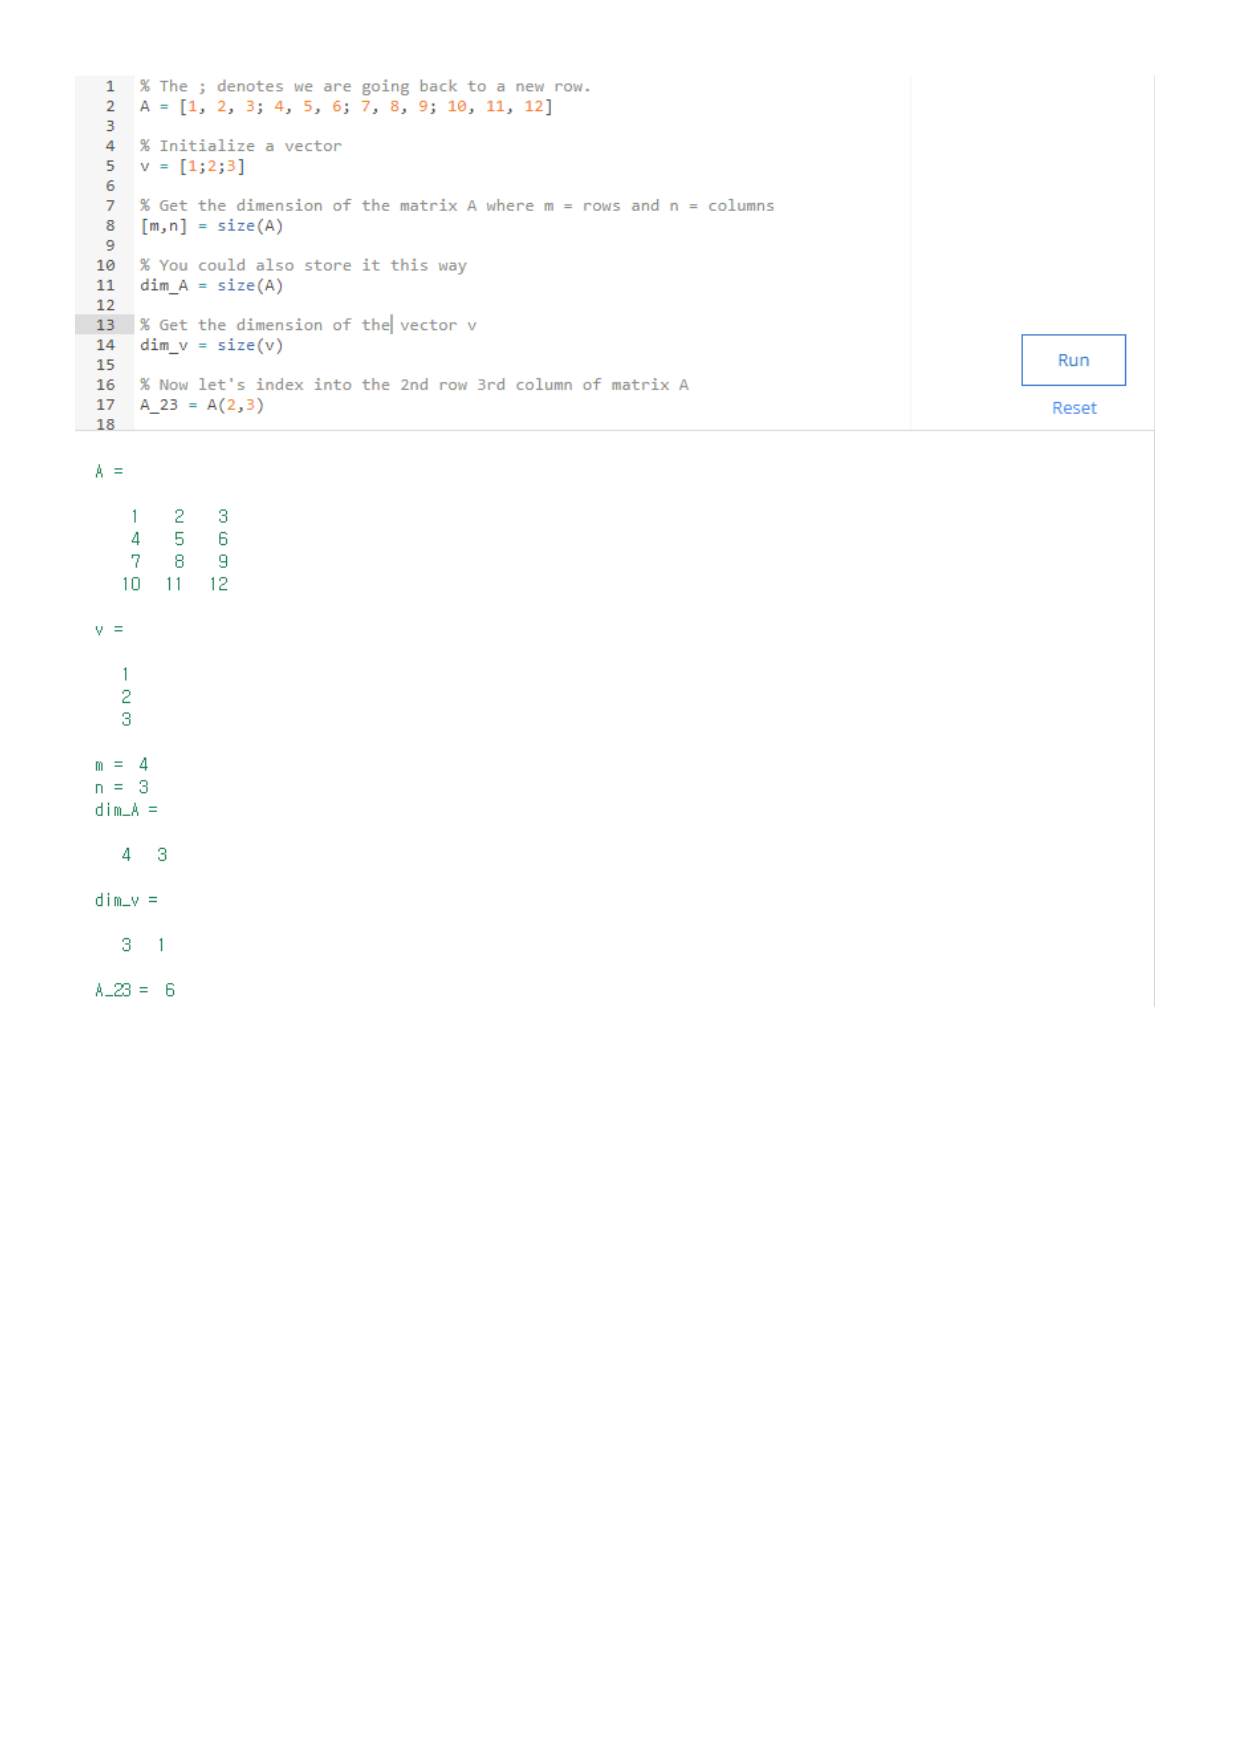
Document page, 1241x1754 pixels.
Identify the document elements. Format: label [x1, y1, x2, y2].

picture [75, 75, 1155, 1007]
